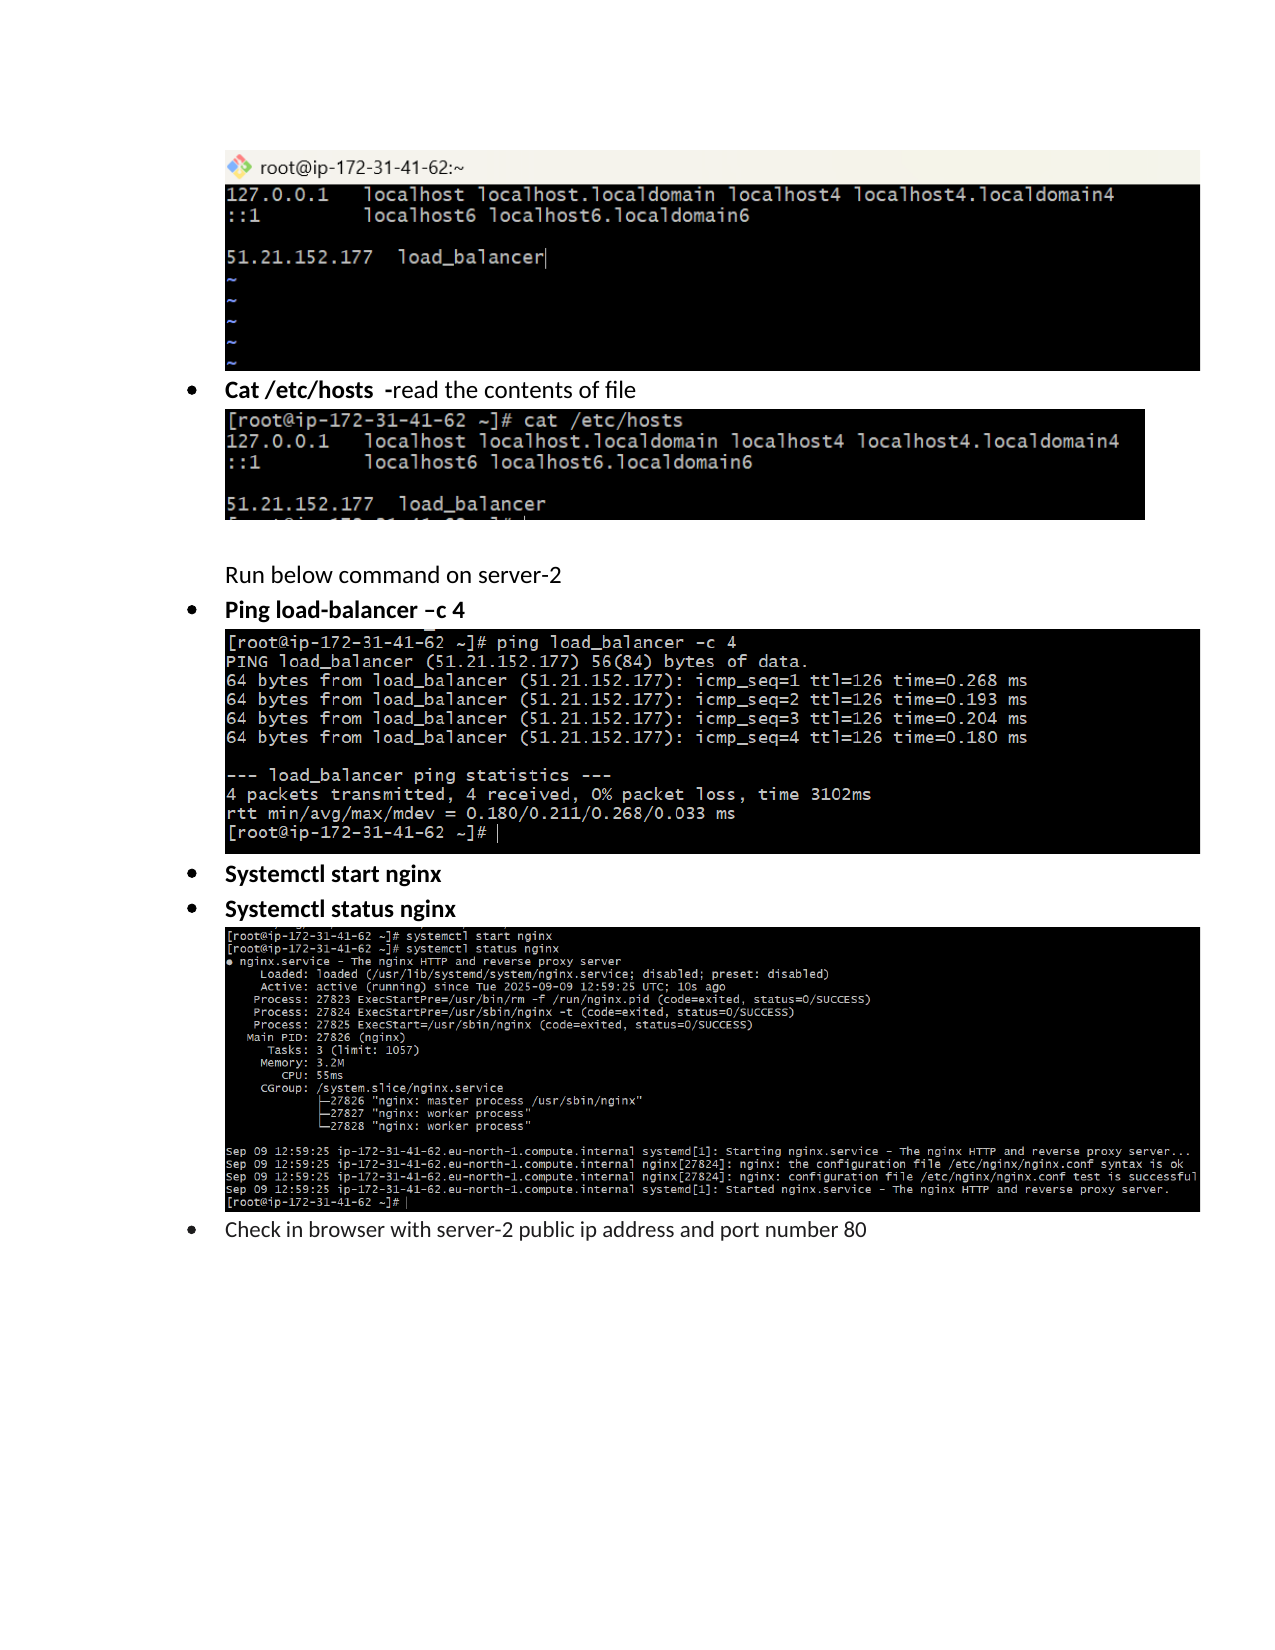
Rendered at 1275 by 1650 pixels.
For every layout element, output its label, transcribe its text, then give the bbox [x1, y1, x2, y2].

list Run below command on server-2 [225, 559, 1125, 590]
picture [225, 927, 1200, 1212]
list Cat /etc/hosts -read the contents of file [187, 374, 1125, 405]
picture [225, 150, 1200, 371]
list Ping load-balancer –c 4 [187, 594, 1125, 625]
list Systemctl status nginx [187, 893, 1125, 923]
list Check in browser with server-2 public ip address and port number 80 [187, 1216, 1125, 1244]
picture [225, 629, 1200, 854]
list Systemctl start nginx [187, 858, 1125, 888]
picture [225, 409, 1145, 520]
